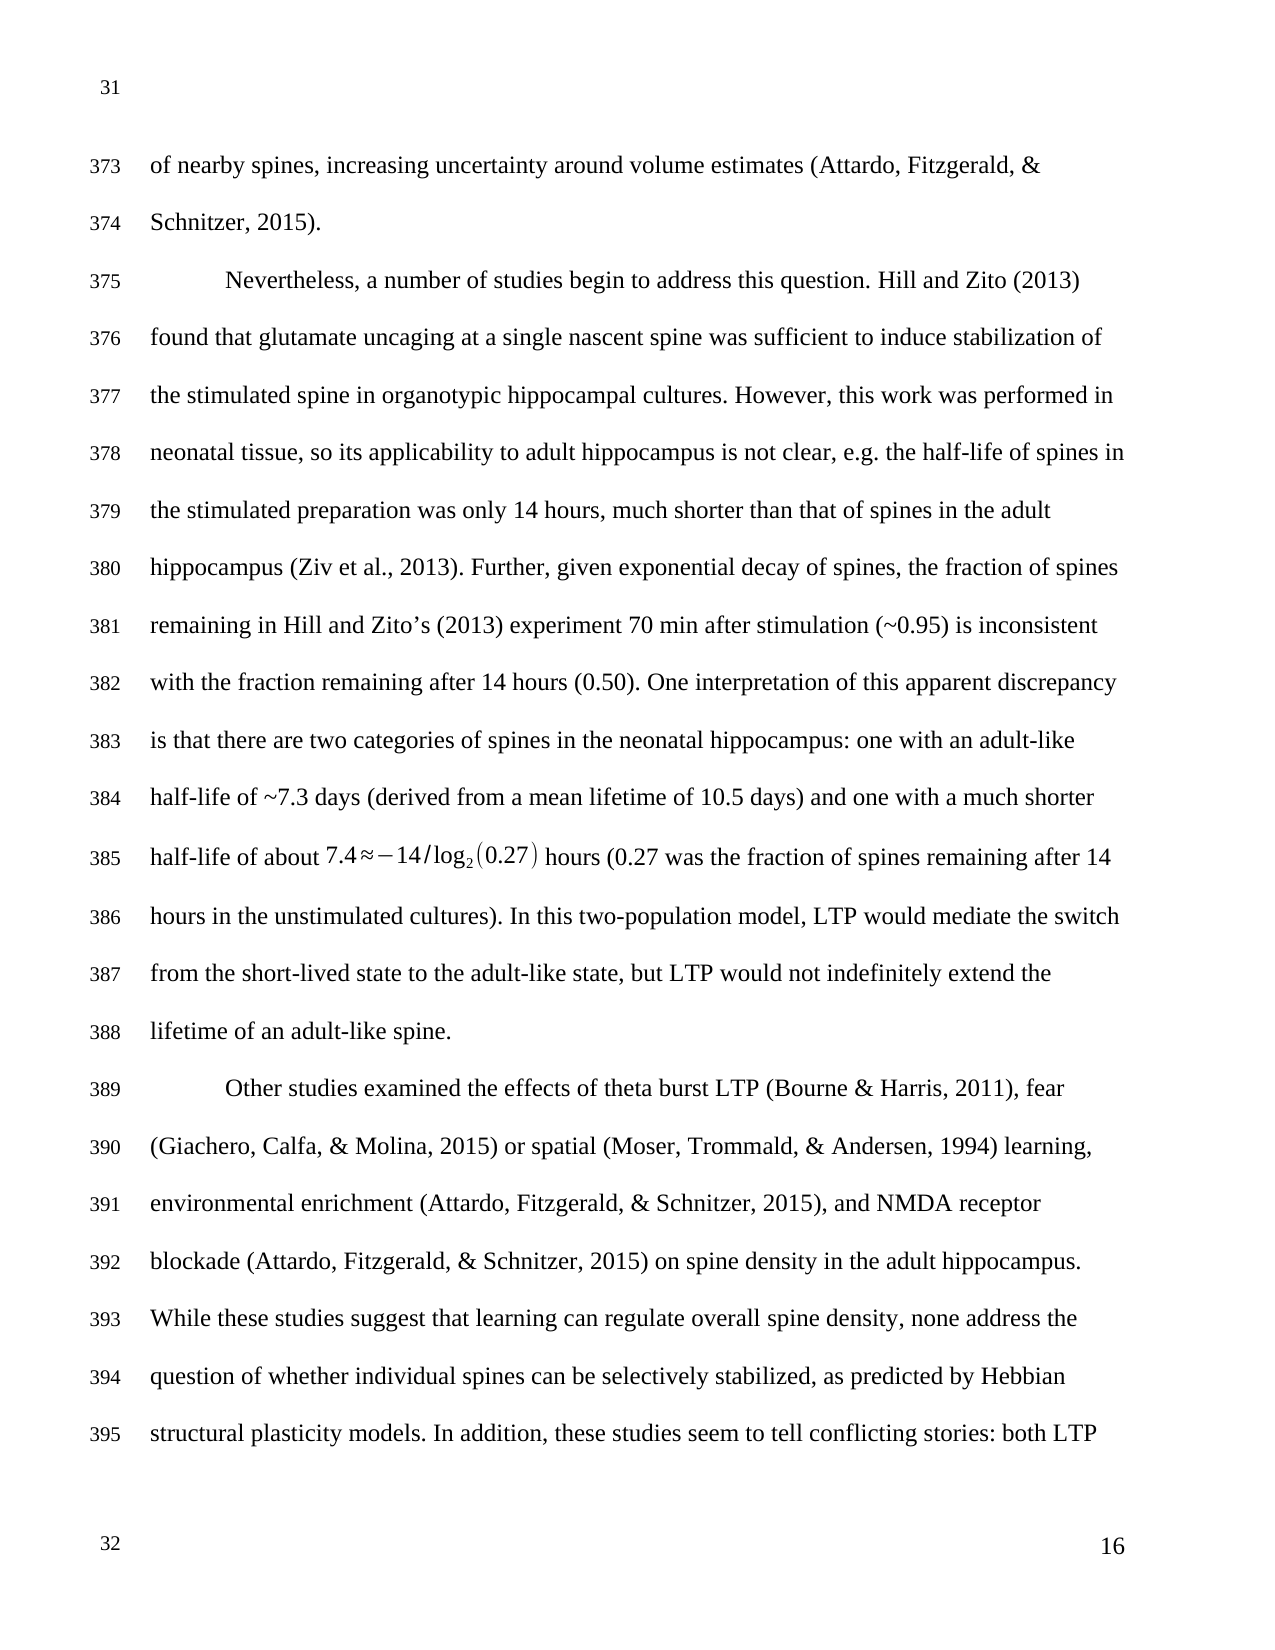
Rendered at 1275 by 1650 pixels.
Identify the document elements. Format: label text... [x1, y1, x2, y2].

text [150, 1073, 1125, 1447]
text Nevertheless, a number of studies begin to address this question. Hill and Zito (2013) found that glutamate uncaging at a single nascent spine was sufficient to induce stabilization of the stimulated spine in organotypic hippocampal cultures. However, this work was performed in neonatal tissue, so its applicability to adult hippocampus is not clear, e.g. the half-life of spines in the stimulated preparation was only 14 hours, much shorter than that of spines in the adult hippocampus (Ziv et al., 2013). Further, given exponential decay of spines, the fraction of spines remaining in Hill and Zito’s (2013) experiment 70 min after stimulation (~0.95) is inconsistent with the fraction remaining after 14 hours (0.50). One interpretation of this apparent discrepancy is that there are two categories of spines in the neonatal hippocampus: one with an adult-like half-life of ~7.3 days (derived from a mean lifetime of 10.5 days) and one with a much shorter half-life of about hours (0.27 was the fraction of spines remaining after 14 hours in the unstimulated cultures). In this two-population model, LTP would mediate the switch from the short-lived state to the adult-like state, but LTP would not indefinitely extend the lifetime of an adult-like spine. [150, 265, 1125, 1044]
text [150, 150, 1125, 236]
